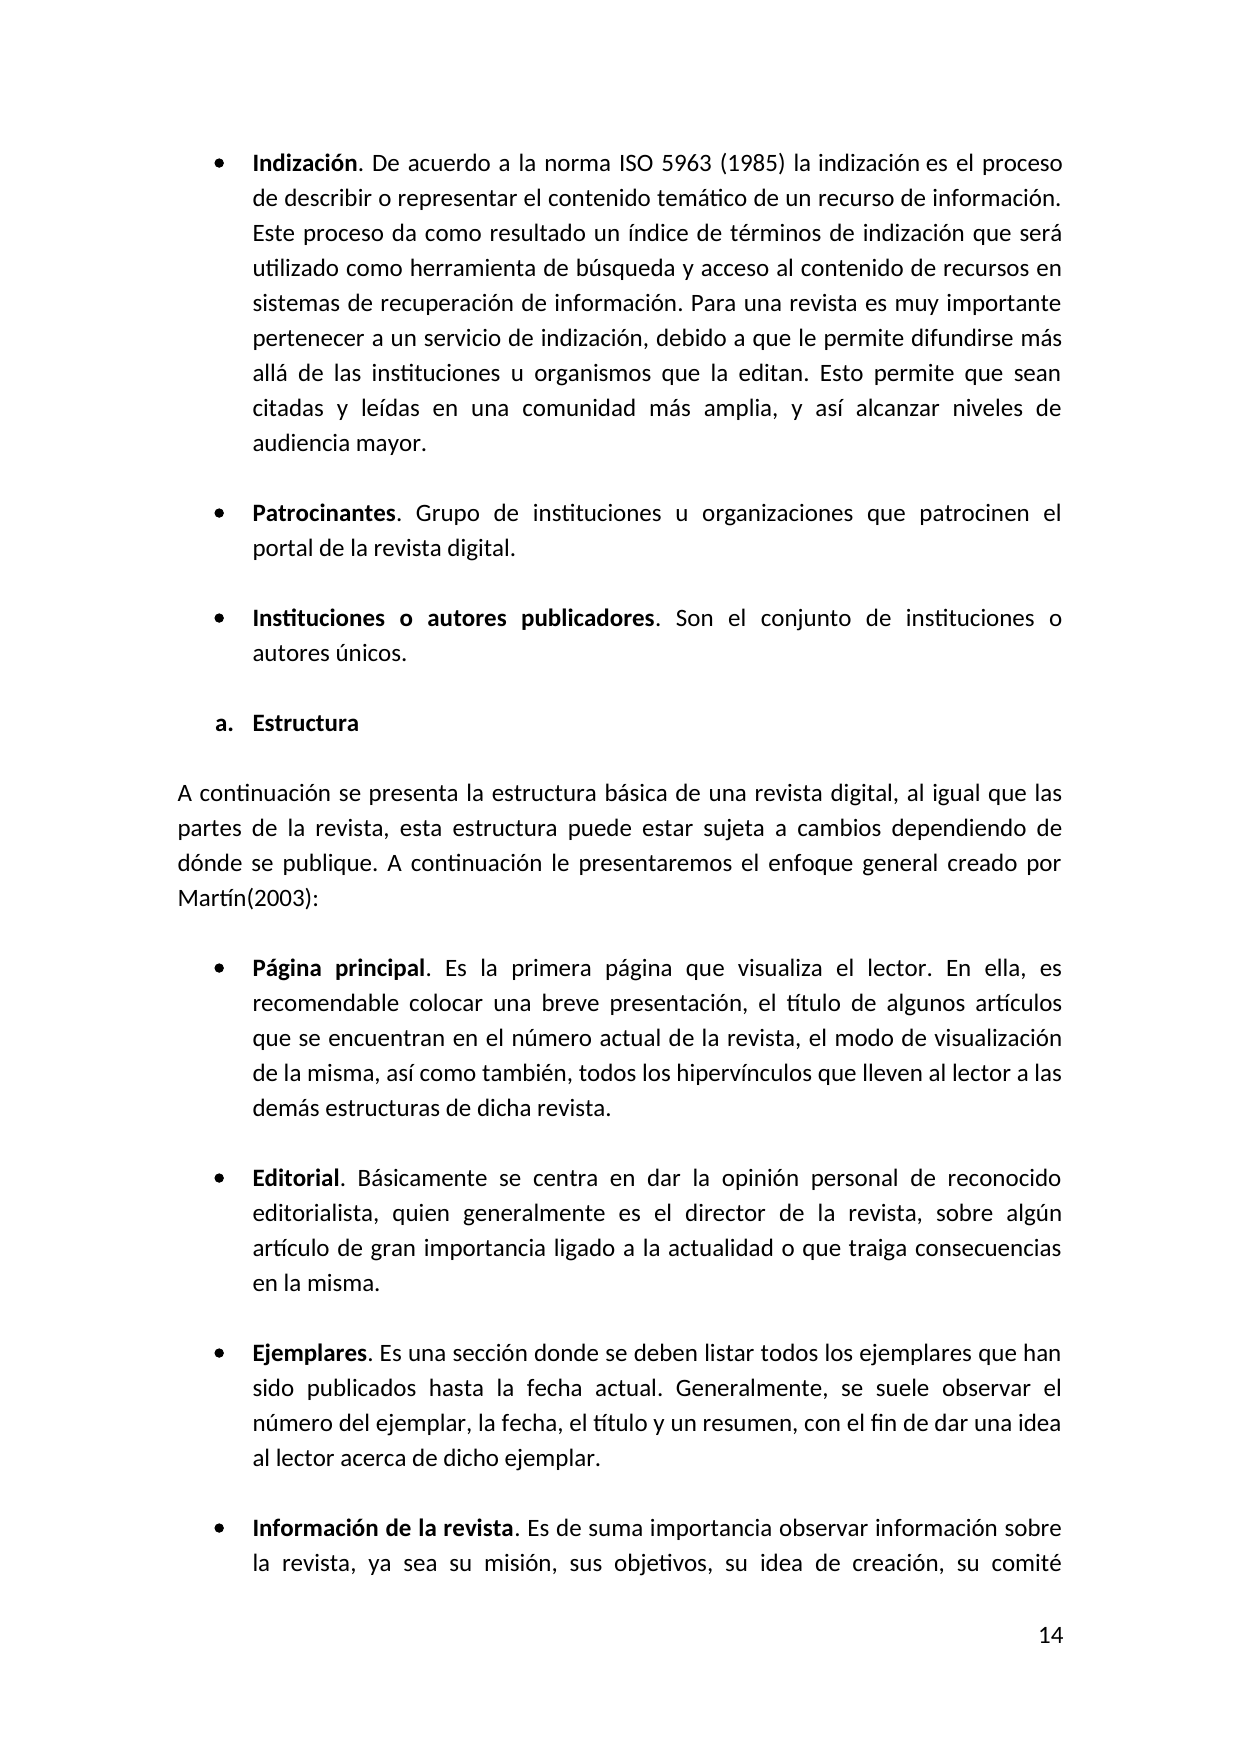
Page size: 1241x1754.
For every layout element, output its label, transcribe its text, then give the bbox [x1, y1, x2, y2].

list Página principal. Es la primera página que visualiza el lector. En ella, es recomendable colocar una breve presentación, el título de algunos artículos que se encuentran en el número actual de la revista, el modo de visualización de la misma, así como también, todos los hipervínculos que lleven al lector a las demás estructuras de dicha revista. [215, 953, 1063, 1123]
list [215, 1513, 1063, 1578]
list Estructura [215, 708, 1063, 738]
list Instituciones o autores publicadores. Son el conjunto de instituciones o autores únicos. [215, 603, 1063, 668]
text A continuación se presenta la estructura básica de una revista digital, al igual que las partes de la revista, esta estructura puede estar sujeta a cambios dependiendo de dónde se publique. A continuación le presentaremos el enfoque general creado por Martín(2003): [177, 778, 1063, 913]
list Ejemplares. Es una sección donde se deben listar todos los ejemplares que han sido publicados hasta la fecha actual. Generalmente, se suele observar el número del ejemplar, la fecha, el título y un resumen, con el fin de dar una idea al lector acerca de dicho ejemplar. [215, 1338, 1063, 1473]
list Indización. De acuerdo a la norma ISO 5963 (1985) la indización es el proceso de describir o representar el contenido temático de un recurso de información. Este proceso da como resultado un índice de términos de indización que será utilizado como herramienta de búsqueda y acceso al contenido de recursos en sistemas de recuperación de información. Para una revista es muy importante pertenecer a un servicio de indización, debido a que le permite difundirse más allá de las instituciones u organismos que la editan. Esto permite que sean citadas y leídas en una comunidad más amplia, y así alcanzar niveles de audiencia mayor. [215, 148, 1063, 458]
list Patrocinantes. Grupo de instituciones u organizaciones que patrocinen el portal de la revista digital. [215, 498, 1063, 563]
list Editorial. Básicamente se centra en dar la opinión personal de reconocido editorialista, quien generalmente es el director de la revista, sobre algún artículo de gran importancia ligado a la actualidad o que traiga consecuencias en la misma. [215, 1163, 1063, 1298]
